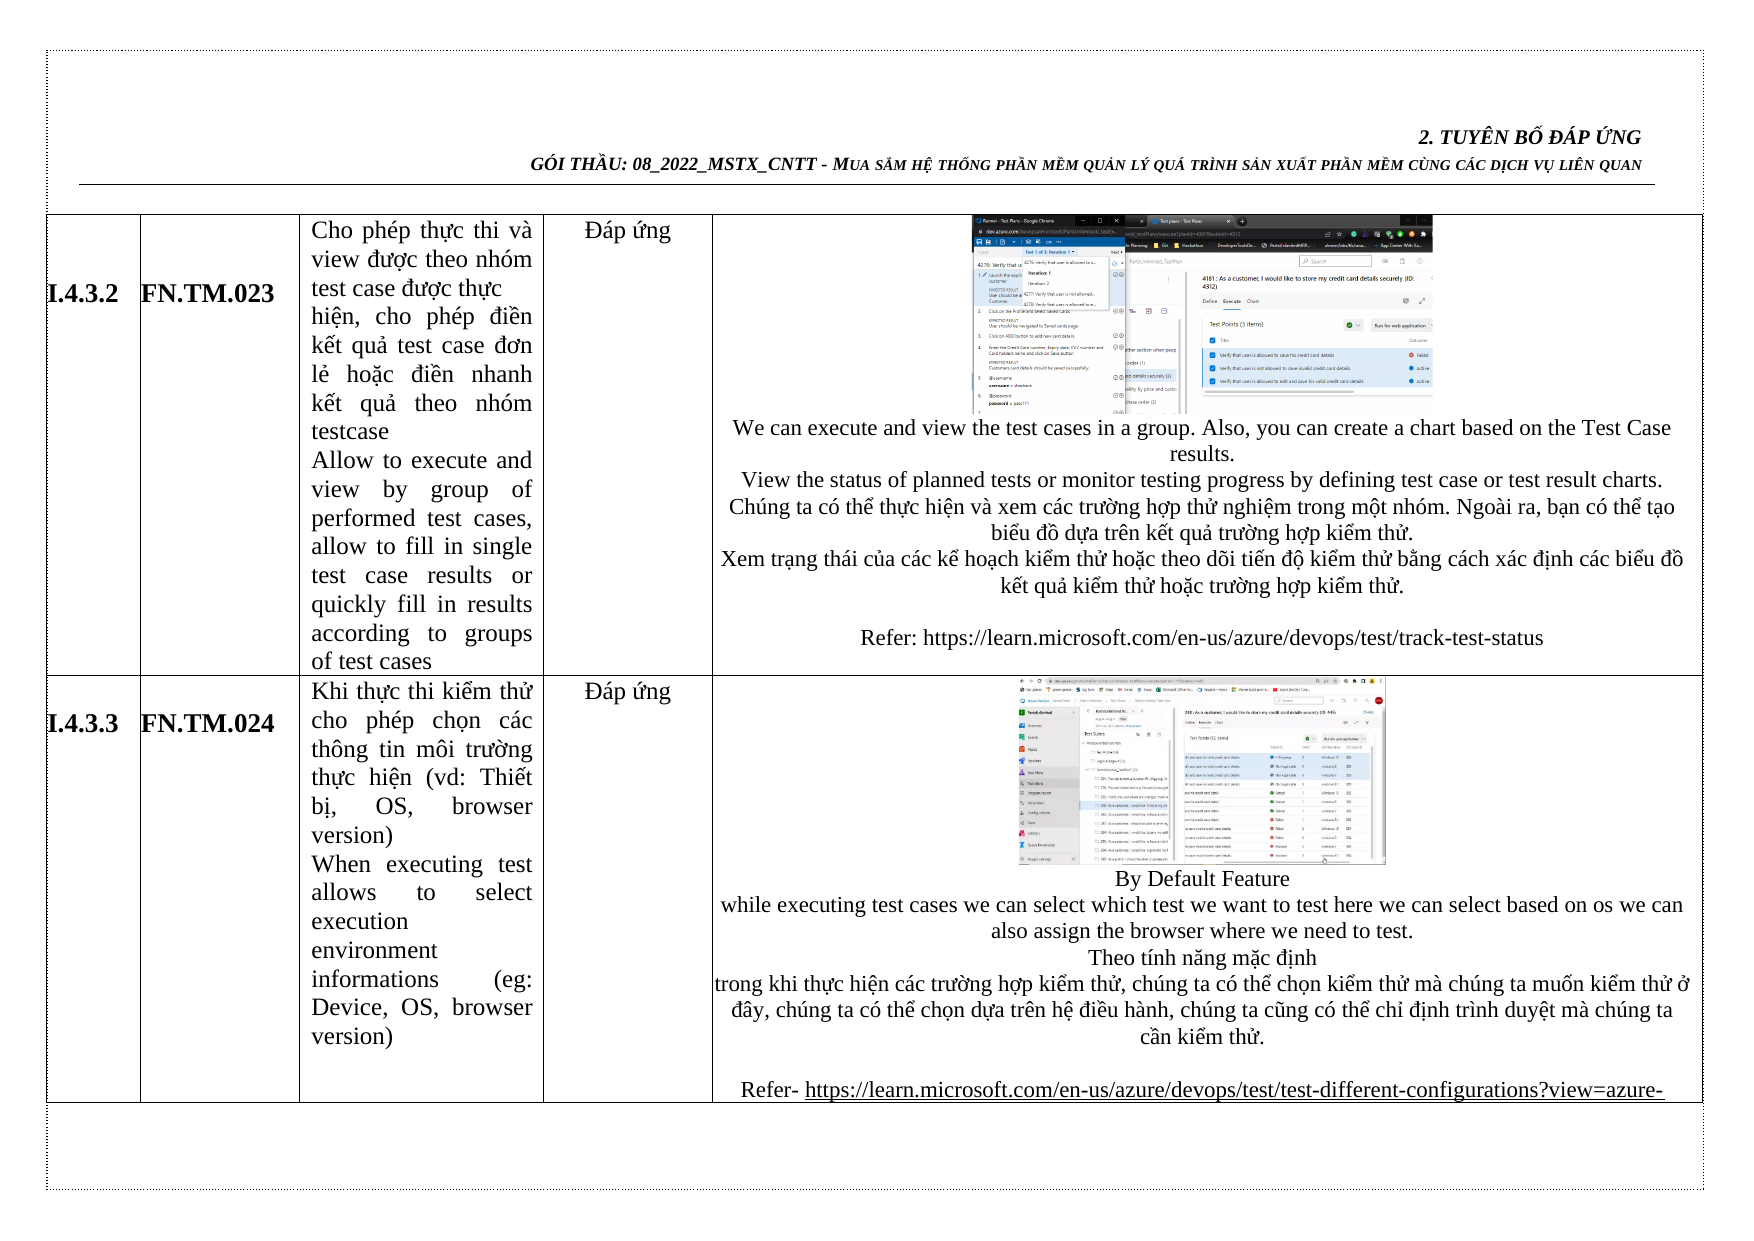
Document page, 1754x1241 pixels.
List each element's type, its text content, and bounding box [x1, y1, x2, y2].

table_cell FN.TM.023 [141, 215, 299, 675]
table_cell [300, 676, 543, 1102]
table_cell We can execute and view the test cases in a group. Also, you can create a chart based on the Test Case results. View the status of planned tests or monitor testing progress by defining test case or test result charts. Chúng ta có thể thực hiện và xem các trường hợp thử nghiệm trong một nhóm. Ngoài ra, bạn có thể tạo biểu đồ dựa trên kết quả trường hợp kiểm thử. Xem trạng thái của các kể hoạch kiểm thử hoặc theo dõi tiến độ kiểm thử bằng cách xác định các biểu đồ kết quả kiểm thử hoặc trường hợp kiểm thử. Refer: https://learn.microsoft.com/en-us/azure/devops/test/track-test-status [713, 215, 1702, 675]
picture [1018, 676, 1386, 865]
table_cell I.4.3.3 [47, 676, 140, 1102]
table_cell Cho phép thực thi và view được theo nhóm test case được thực hiện, cho phép điền kết quả test case đơn lẻ hoặc điền nhanh kết quả theo nhóm testcase Allow to execute and view by group of performed test cases, allow to fill in single test case results or quickly fill in results according to groups of test cases [300, 215, 543, 675]
table_cell FN.TM.024 [141, 676, 299, 1102]
table_cell I.4.3.2 [47, 215, 140, 675]
table_cell Đáp ứng [544, 215, 712, 675]
table_cell Đáp ứng [544, 676, 712, 1102]
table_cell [713, 676, 1702, 1102]
picture [971, 215, 1433, 414]
